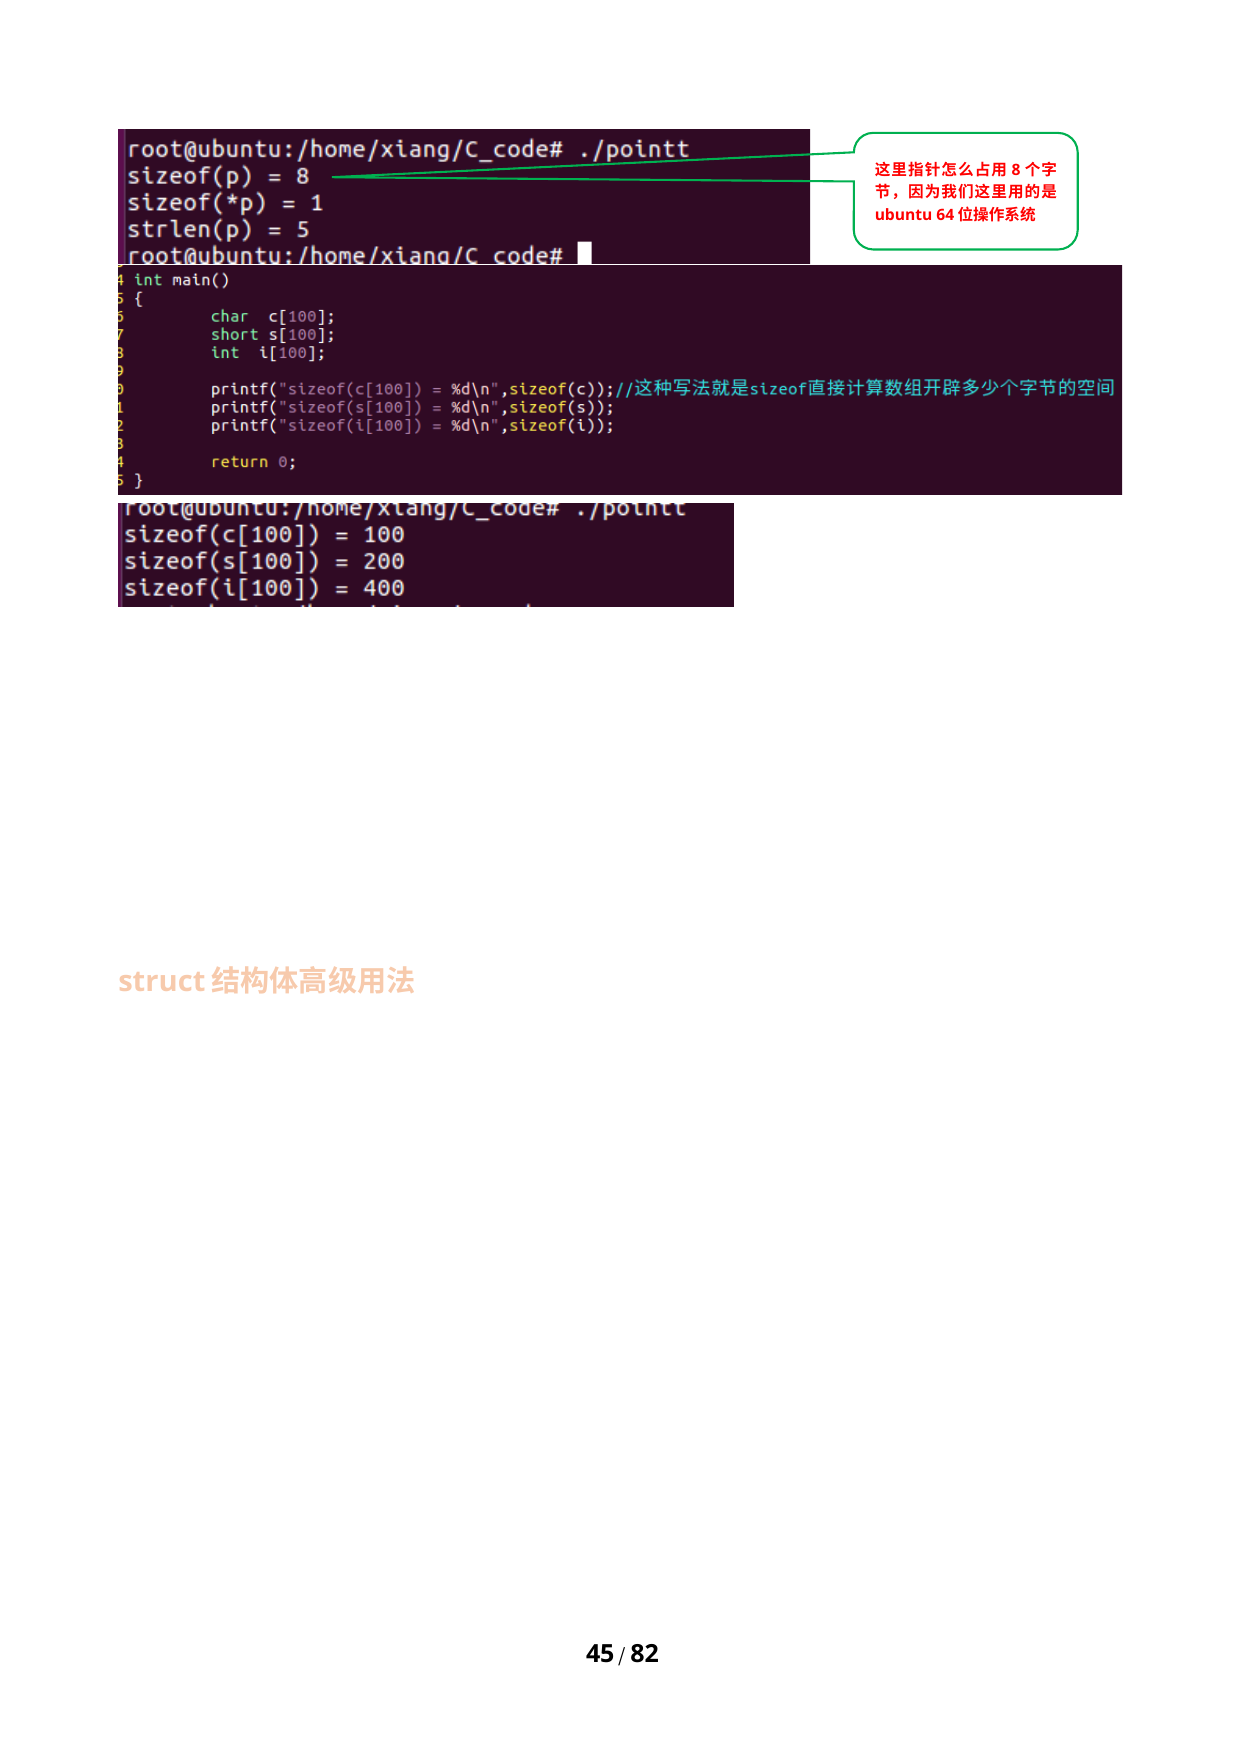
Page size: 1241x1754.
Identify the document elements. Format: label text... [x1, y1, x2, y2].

text struct结构体高级用法 [118, 944, 1122, 1012]
picture [118, 129, 811, 264]
picture [400, 156, 811, 180]
picture [118, 265, 1123, 495]
picture [118, 503, 734, 607]
